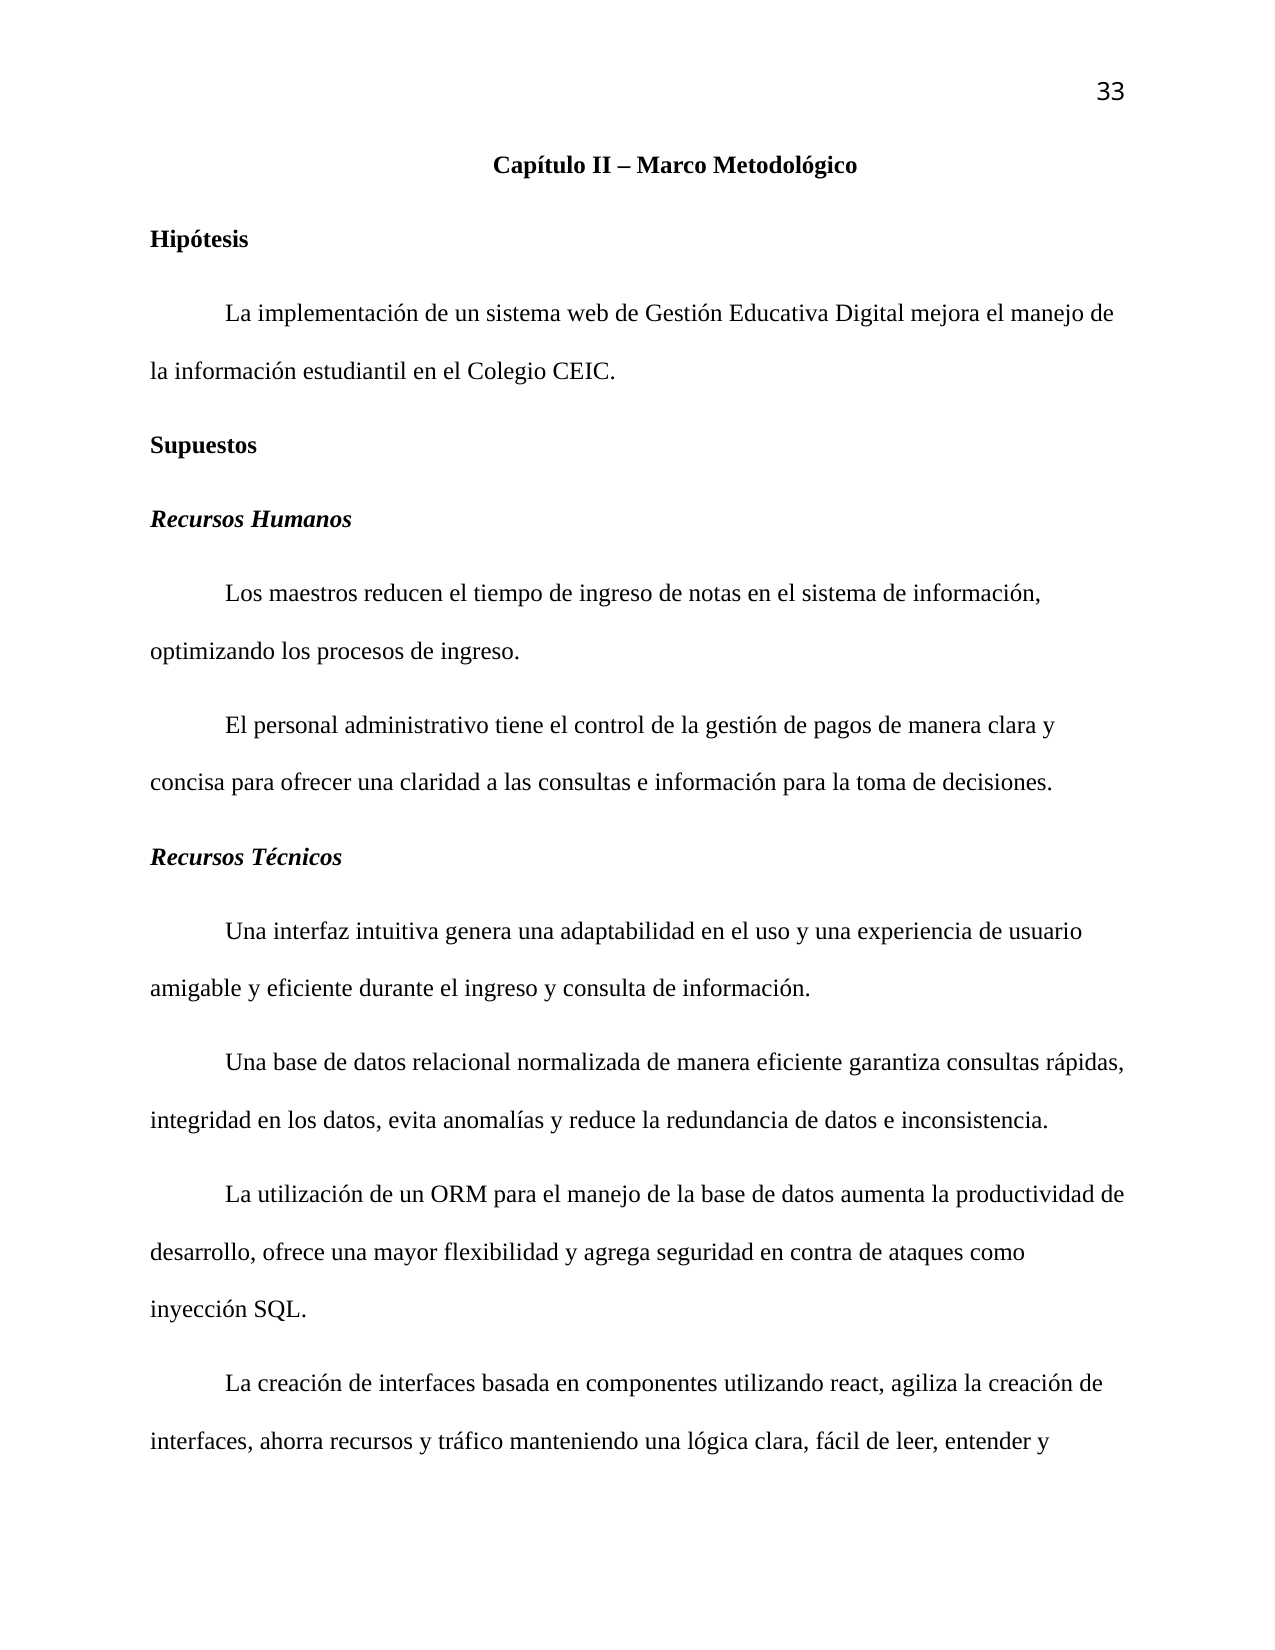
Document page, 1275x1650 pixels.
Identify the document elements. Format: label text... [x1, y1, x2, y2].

text Capítulo II – Marco Metodológico [150, 150, 1125, 179]
text La utilización de un ORM para el manejo de la base de datos aumenta la productividad de desarrollo, ofrece una mayor flexibilidad y agrega seguridad en contra de ataques como inyección SQL. [150, 1179, 1125, 1323]
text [150, 1368, 1125, 1454]
subtitle Recursos Técnicos [150, 842, 1125, 870]
text Una base de datos relacional normalizada de manera eficiente garantiza consultas rápidas, integridad en los datos, evita anomalías y reduce la redundancia de datos e inconsistencia. [150, 1047, 1125, 1134]
text El personal administrativo tiene el control de la gestión de pagos de manera clara y concisa para ofrecer una claridad a las consultas e información para la toma de decisiones. [150, 710, 1125, 796]
text La implementación de un sistema web de Gestión Educativa Digital mejora el manejo de la información estudiantil en el Colegio CEIC. [150, 298, 1125, 384]
text Los maestros reducen el tiempo de ingreso de notas en el sistema de información, optimizando los procesos de ingreso. [150, 578, 1125, 664]
text Supuestos [150, 430, 1125, 459]
text Una interfaz intuitiva genera una adaptabilidad en el uso y una experiencia de usuario amigable y eficiente durante el ingreso y consulta de información. [150, 916, 1125, 1002]
subtitle Recursos Humanos [150, 504, 1125, 533]
text Hipótesis [150, 224, 1125, 253]
